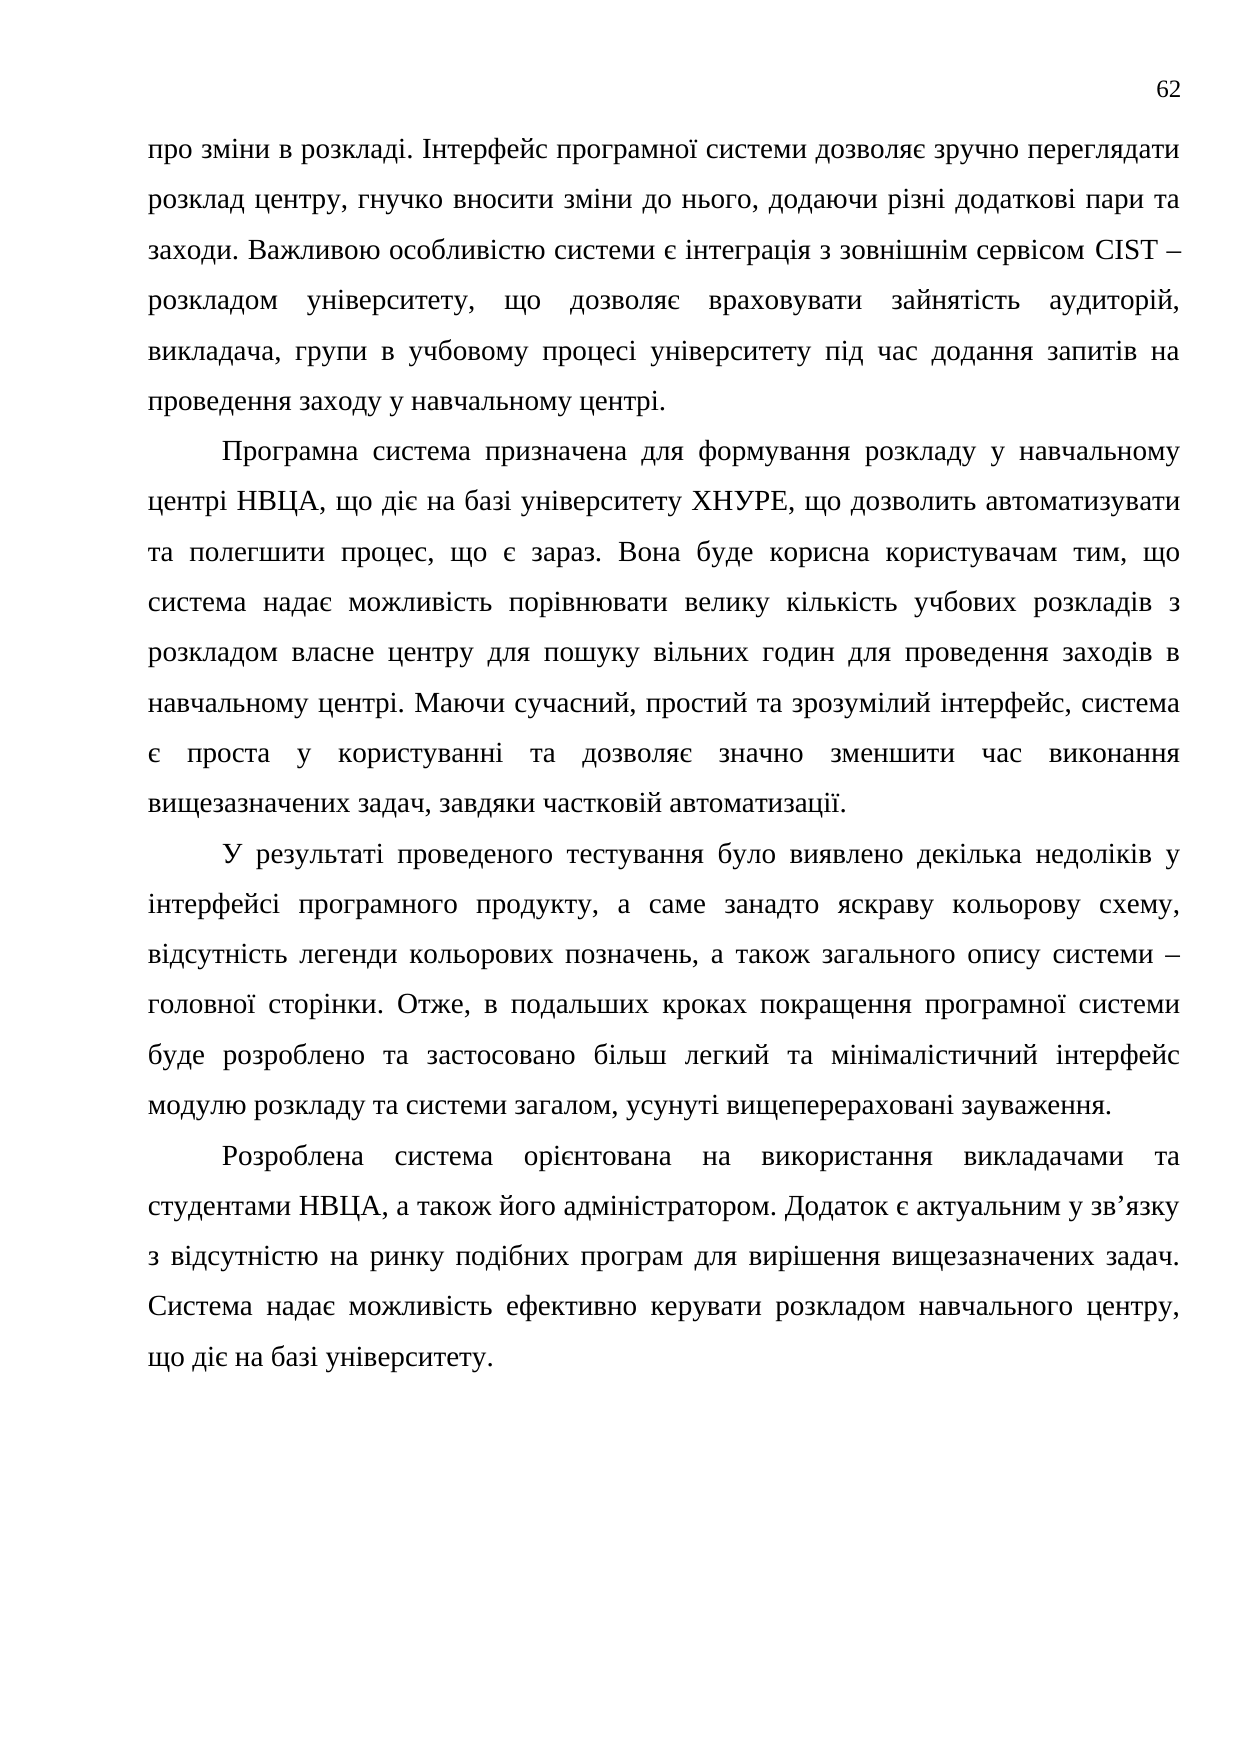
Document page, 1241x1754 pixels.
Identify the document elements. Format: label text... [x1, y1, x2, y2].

text У результаті проведеного тестування було виявлено декілька недоліків у інтерфейсі програмного продукту, а саме занадто яскраву кольорову схему, відсутність легенди кольорових позначень, а також загального опису системи – головної сторінки. Отже, в подальших кроках покращення програмної системи буде розроблено та застосовано більш легкий та мінімалістичний інтерфейс модулю розкладу та системи загалом, усунуті вищеперераховані зауваження. [148, 836, 1181, 1121]
text Розроблена система орієнтована на використання викладачами та студентами НВЦА, а також його адміністратором. Додаток є актуальним у зв’язку з відсутністю на ринку подібних програм для вирішення вищезазначених задач. Система надає можливість ефективно керувати розкладом навчального центру, що діє на базі університету. [148, 1138, 1181, 1372]
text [148, 131, 1181, 416]
text Програмна система призначена для формування розкладу у навчальному центрі НВЦА, що діє на базі університету ХНУРЕ, що дозволить автоматизувати та полегшити процес, що є зараз. Вона буде корисна користувачам тим, що система надає можливість порівнювати велику кількість учбових розкладів з розкладом власне центру для пошуку вільних годин для проведення заходів в навчальному центрі. Маючи сучасний, простий та зрозумілий інтерфейс, система є проста у користуванні та дозволяє значно зменшити час виконання вищезазначених задач, завдяки частковій автоматизації. [148, 433, 1181, 819]
